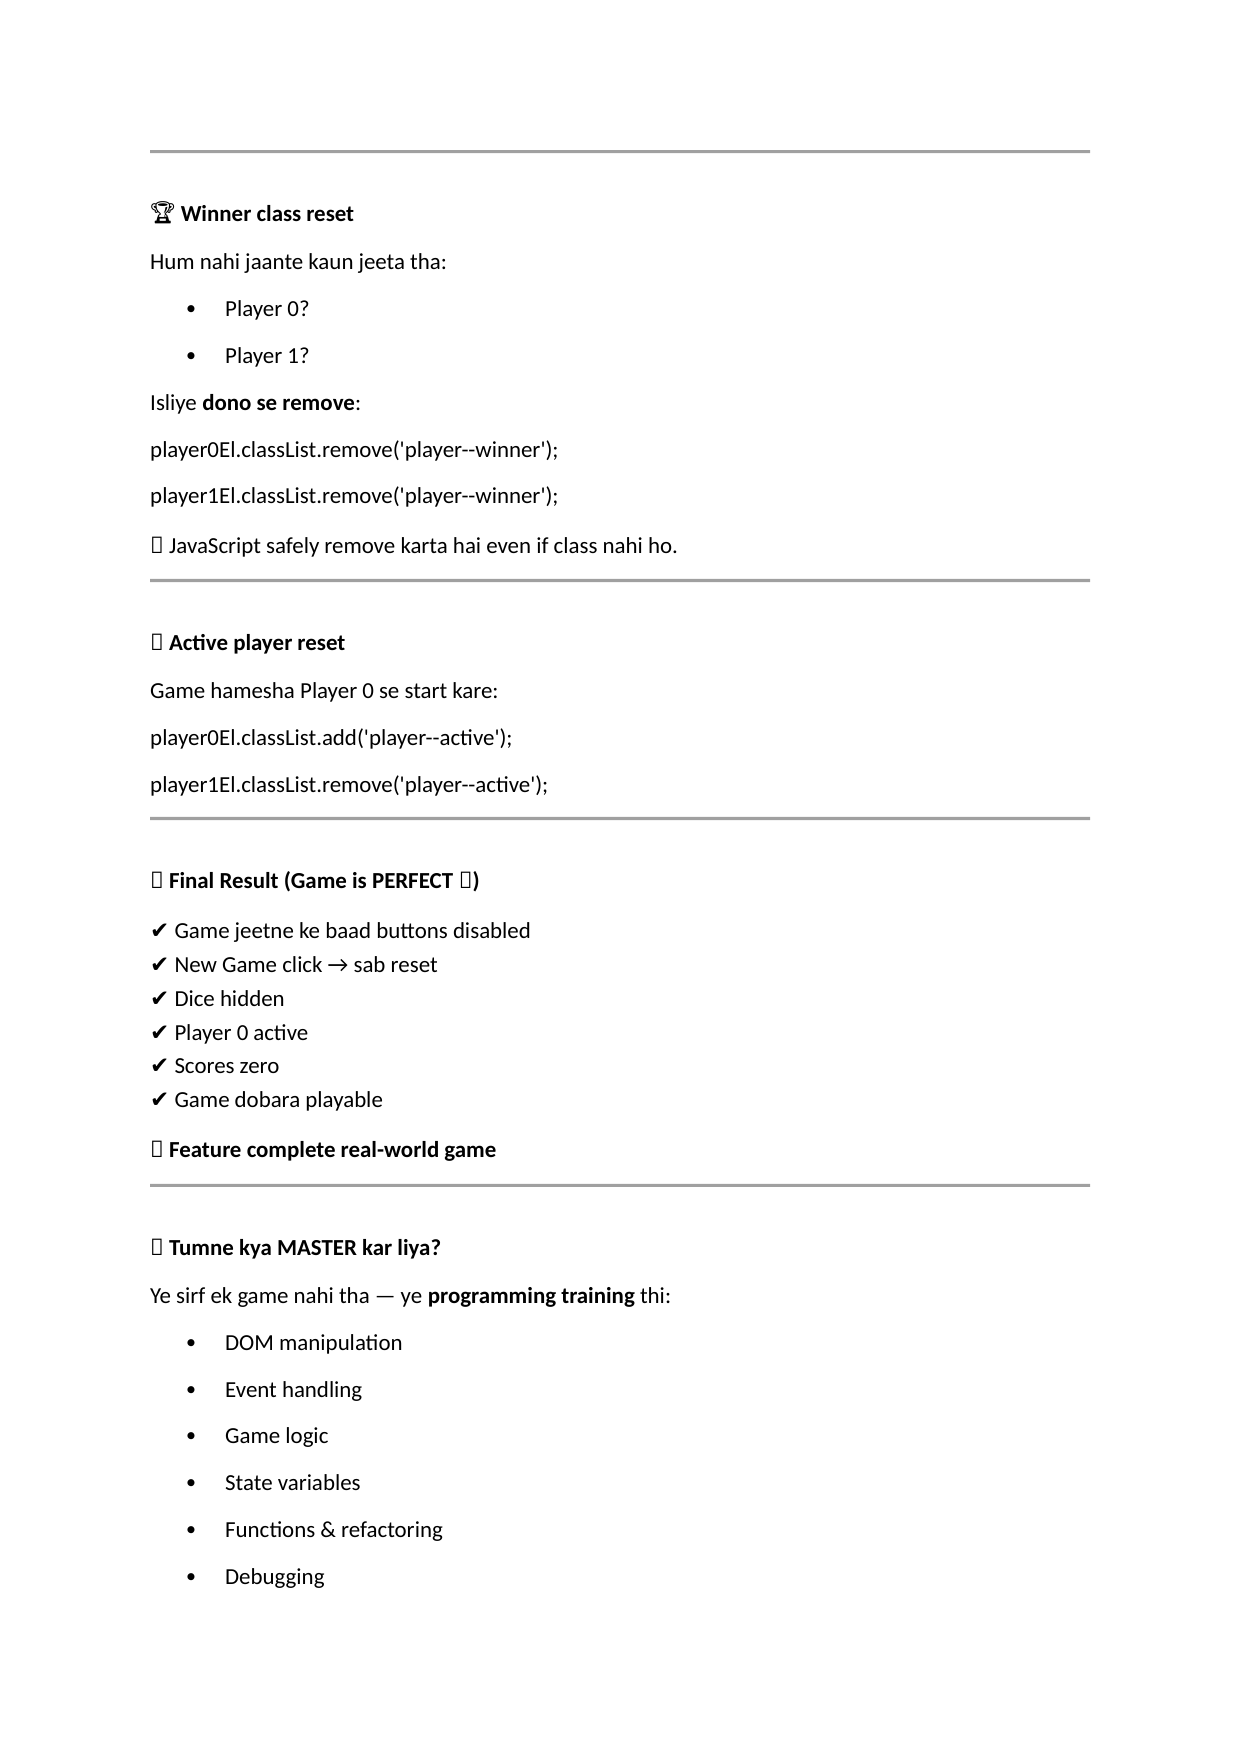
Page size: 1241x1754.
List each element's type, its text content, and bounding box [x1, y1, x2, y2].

text player0El.classList.add('player--active'); [150, 723, 1090, 751]
text ✅ Final Result (Game is PERFECT 🎉) [150, 864, 1090, 895]
text player0El.classList.remove('player--winner'); [150, 435, 1090, 463]
text 🧠 Tumne kya MASTER kar liya? [150, 1231, 1090, 1262]
list Event handling [187, 1375, 1090, 1403]
text 💡 JavaScript safely remove karta hai even if class nahi ho. [150, 528, 1090, 560]
text 👑 Active player reset [150, 626, 1090, 657]
list Player 1? [187, 341, 1090, 369]
list DOM manipulation [187, 1328, 1090, 1356]
text 🔥 Feature complete real-world game [150, 1133, 1090, 1164]
list Player 0? [187, 294, 1090, 322]
list Functions & refactoring [187, 1515, 1090, 1543]
text Game hamesha Player 0 se start kare: [150, 676, 1090, 704]
list Game logic [187, 1422, 1090, 1450]
list State variables [187, 1468, 1090, 1497]
text player1El.classList.remove('player--active'); [150, 770, 1090, 798]
text Isliye dono se remove: [150, 388, 1090, 416]
text 🏆 Winner class reset [150, 197, 1090, 228]
text Ye sirf ek game nahi tha — ye programming training thi: [150, 1281, 1090, 1309]
text Hum nahi jaante kaun jeeta tha: [150, 247, 1090, 275]
text player1El.classList.remove('player--winner'); [150, 482, 1090, 510]
list Debugging [187, 1562, 1090, 1590]
text ✔️ Game jeetne ke baad buttons disabled ✔️ New Game click → sab reset ✔️ Dice hidden ✔️ Player 0 active ✔️ Scores zero ✔️ Game dobara playable [150, 914, 1090, 1114]
